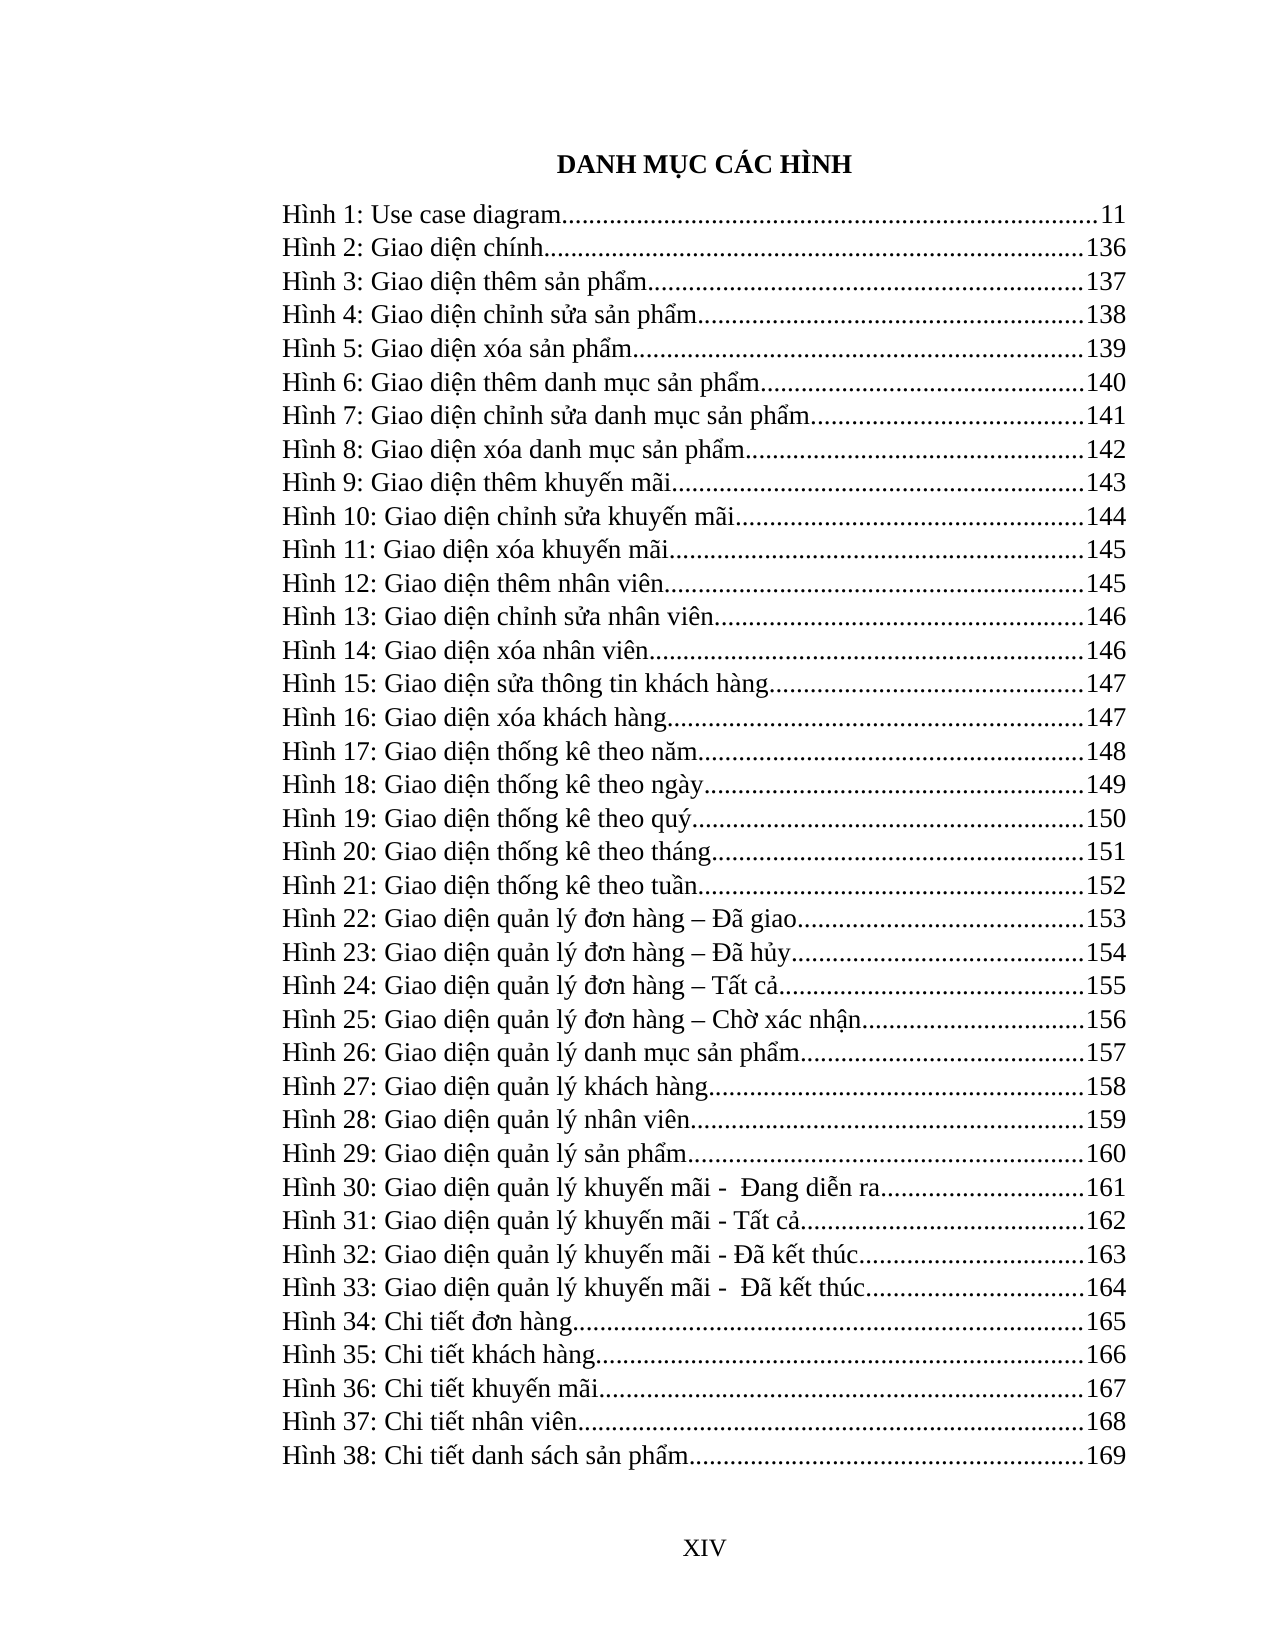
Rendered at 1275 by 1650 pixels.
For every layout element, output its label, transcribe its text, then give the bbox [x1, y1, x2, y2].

text Hình 26: Giao diện quản lý danh mục sản phẩm 157 [207, 1036, 1127, 1068]
text Hình 31: Giao diện quản lý khuyến mãi - Tất cả 162 [207, 1204, 1127, 1235]
text Hình 7: Giao diện chỉnh sửa danh mục sản phẩm 141 [207, 399, 1127, 430]
text Hình 22: Giao diện quản lý đơn hàng – Đã giao 153 [207, 902, 1127, 933]
text DANH MỤC CÁC HÌNH [207, 148, 1127, 179]
text Hình 23: Giao diện quản lý đơn hàng – Đã hủy 154 [207, 936, 1127, 967]
text Hình 1: Use case diagram 11 [207, 198, 1127, 229]
text Hình 10: Giao diện chỉnh sửa khuyến mãi 144 [207, 500, 1127, 531]
text Hình 20: Giao diện thống kê theo tháng 151 [207, 835, 1127, 866]
text Hình 35: Chi tiết khách hàng 166 [207, 1338, 1127, 1369]
text Hình 18: Giao diện thống kê theo ngày 149 [207, 768, 1127, 799]
text Hình 24: Giao diện quản lý đơn hàng – Tất cả 155 [207, 969, 1127, 1001]
text Hình 15: Giao diện sửa thông tin khách hàng 147 [207, 667, 1127, 699]
text Hình 13: Giao diện chỉnh sửa nhân viên 146 [207, 600, 1127, 632]
text Hình 34: Chi tiết đơn hàng 165 [207, 1305, 1127, 1336]
text Hình 2: Giao diện chính 136 [207, 231, 1127, 263]
text Hình 38: Chi tiết danh sách sản phẩm 169 [207, 1439, 1127, 1470]
text Hình 29: Giao diện quản lý sản phẩm 160 [207, 1137, 1127, 1168]
text Hình 16: Giao diện xóa khách hàng 147 [207, 701, 1127, 732]
text Hình 11: Giao diện xóa khuyến mãi 145 [207, 533, 1127, 564]
text Hình 4: Giao diện chỉnh sửa sản phẩm 138 [207, 298, 1127, 330]
text Hình 36: Chi tiết khuyến mãi 167 [207, 1372, 1127, 1403]
text Hình 25: Giao diện quản lý đơn hàng – Chờ xác nhận 156 [207, 1003, 1127, 1034]
text Hình 6: Giao diện thêm danh mục sản phẩm 140 [207, 366, 1127, 397]
text Hình 27: Giao diện quản lý khách hàng 158 [207, 1070, 1127, 1101]
text Hình 8: Giao diện xóa danh mục sản phẩm 142 [207, 433, 1127, 464]
text Hình 5: Giao diện xóa sản phẩm 139 [207, 332, 1127, 363]
text Hình 28: Giao diện quản lý nhân viên 159 [207, 1103, 1127, 1135]
text Hình 9: Giao diện thêm khuyến mãi 143 [207, 466, 1127, 497]
text Hình 14: Giao diện xóa nhân viên 146 [207, 634, 1127, 665]
text Hình 30: Giao diện quản lý khuyến mãi - Đang diễn ra 161 [207, 1171, 1127, 1202]
text Hình 37: Chi tiết nhân viên 168 [207, 1405, 1127, 1437]
text Hình 17: Giao diện thống kê theo năm 148 [207, 734, 1127, 766]
text Hình 19: Giao diện thống kê theo quý 150 [207, 802, 1127, 833]
text Hình 32: Giao diện quản lý khuyến mãi - Đã kết thúc 163 [207, 1238, 1127, 1269]
text Hình 3: Giao diện thêm sản phẩm 137 [207, 265, 1127, 296]
text Hình 33: Giao diện quản lý khuyến mãi - Đã kết thúc 164 [207, 1271, 1127, 1302]
text Hình 21: Giao diện thống kê theo tuần 152 [207, 869, 1127, 900]
text Hình 12: Giao diện thêm nhân viên 145 [207, 567, 1127, 598]
